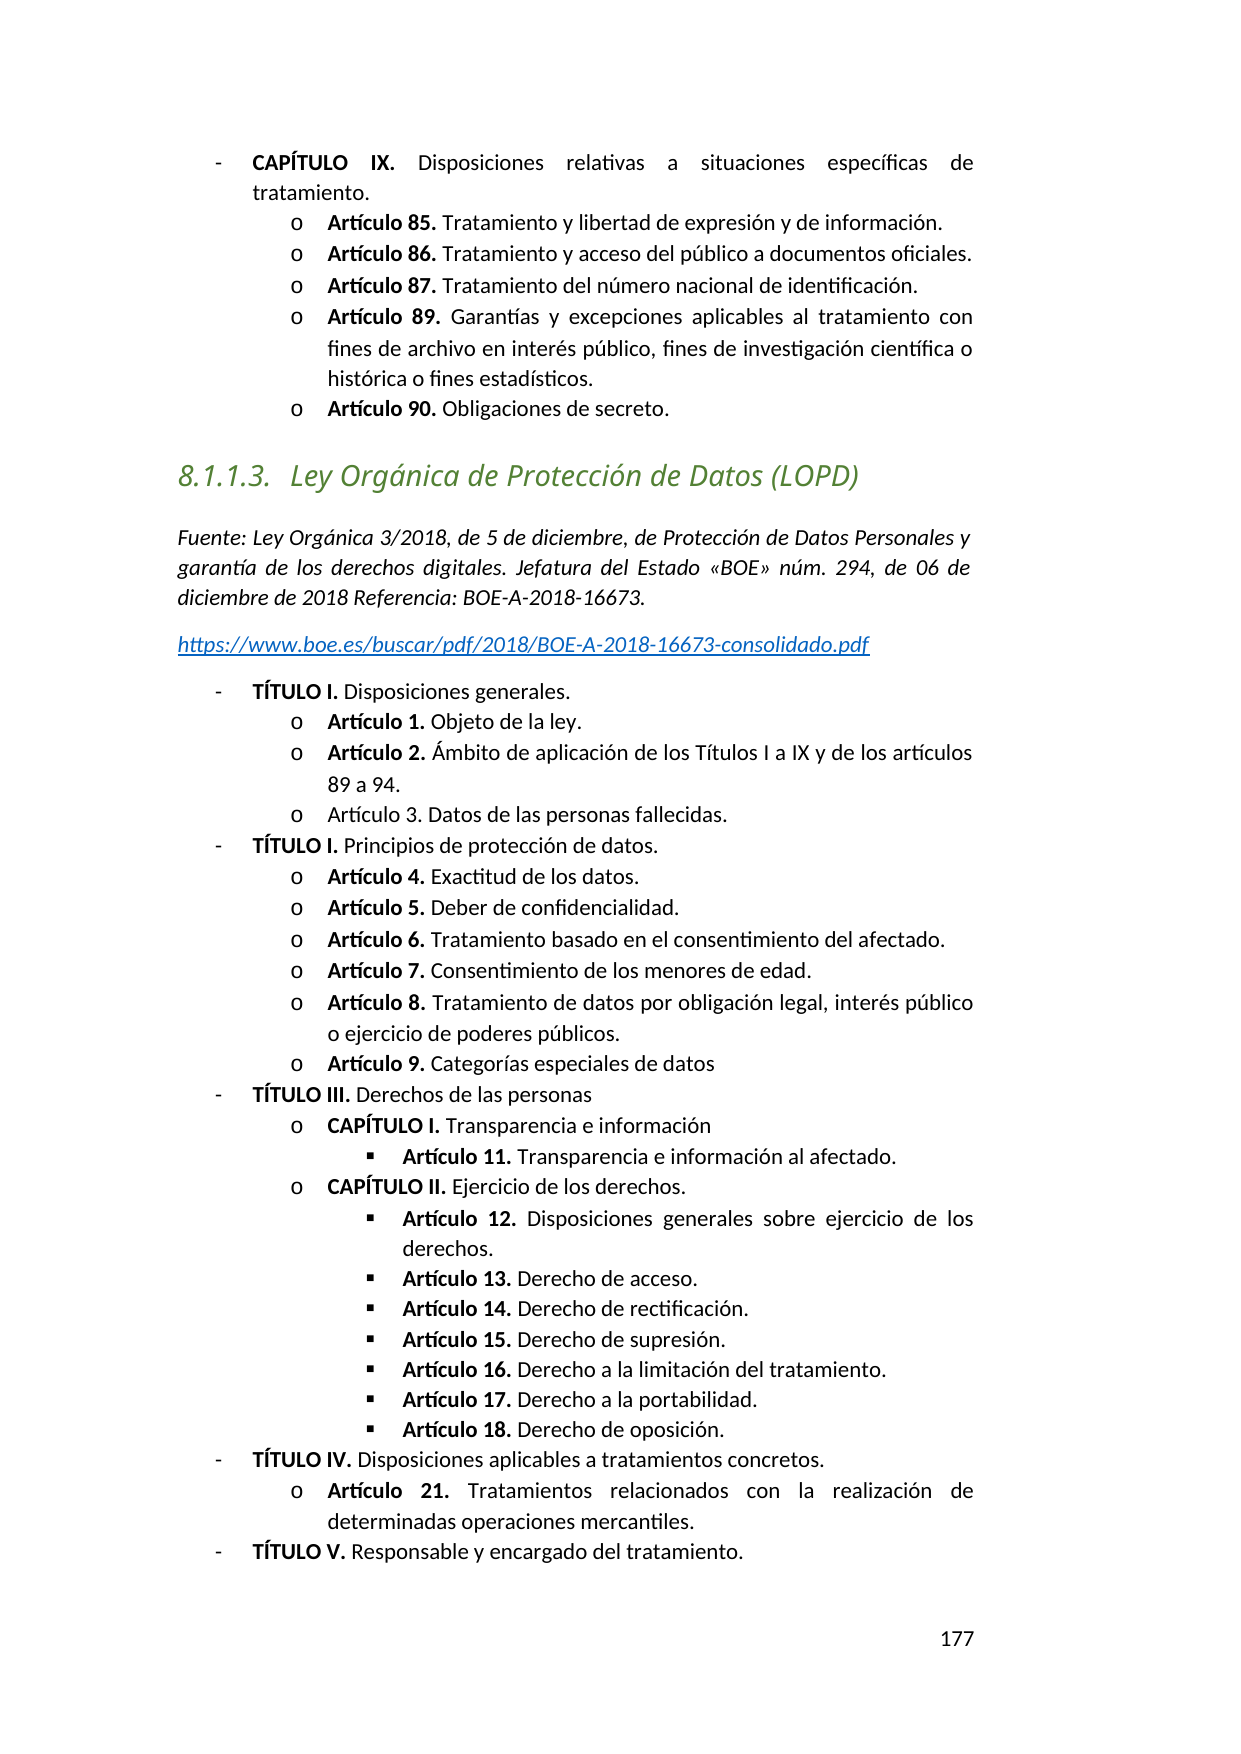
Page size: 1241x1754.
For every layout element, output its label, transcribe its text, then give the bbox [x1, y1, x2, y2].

list TÍTULO V. Responsable y encargado del tratamiento. [215, 1537, 974, 1565]
text https://www.boe.es/buscar/pdf/2018/BOE-A-2018-16673-consolidado.pdf [177, 630, 974, 658]
list TÍTULO III. Derechos de las personas [215, 1081, 974, 1109]
list Artículo 3. Datos de las personas fallecidas. [290, 800, 974, 829]
list Artículo 2. Ámbito de aplicación de los Títulos I a IX y de los artículos 89 a 94. [290, 738, 974, 798]
list Artículo 6. Tratamiento basado en el consentimiento del afectado. [290, 925, 974, 954]
list Artículo 13. Derecho de acceso. [365, 1264, 974, 1292]
list Artículo 9. Categorías especiales de datos [290, 1049, 974, 1078]
list Artículo 12. Disposiciones generales sobre ejercicio de los derechos. [365, 1204, 974, 1262]
list Artículo 85. Tratamiento y libertad de expresión y de información. [290, 208, 974, 237]
list Artículo 18. Derecho de oposición. [365, 1415, 974, 1443]
list TÍTULO IV. Disposiciones aplicables a tratamientos concretos. [215, 1446, 974, 1474]
list Artículo 8. Tratamiento de datos por obligación legal, interés público o ejercicio de poderes públicos. [290, 988, 974, 1047]
list Artículo 89. Garantías y excepciones aplicables al tratamiento con fines de archivo en interés público, fines de investigación científica o histórica o fines estadísticos. [290, 302, 974, 392]
list Artículo 15. Derecho de supresión. [365, 1325, 974, 1353]
list CAPÍTULO IX. Disposiciones relativas a situaciones específicas de tratamiento. [215, 148, 974, 206]
list CAPÍTULO I. Transparencia e información [290, 1111, 974, 1140]
list TÍTULO I. Disposiciones generales. [215, 677, 974, 705]
list Artículo 90. Obligaciones de secreto. [290, 394, 974, 423]
subtitle Ley Orgánica de Protección de Datos (LOPD) [177, 455, 974, 494]
list Artículo 87. Tratamiento del número nacional de identificación. [290, 271, 974, 300]
list Artículo 4. Exactitud de los datos. [290, 862, 974, 891]
text Fuente: Ley Orgánica 3/2018, de 5 de diciembre, de Protección de Datos Personales y garantía de los derechos digitales. Jefatura del Estado «BOE» núm. 294, de 06 de diciembre de 2018 Referencia: BOE-A-2018-16673. [177, 523, 974, 611]
list CAPÍTULO II. Ejercicio de los derechos. [290, 1172, 974, 1202]
list Artículo 17. Derecho a la portabilidad. [365, 1385, 974, 1413]
list Artículo 86. Tratamiento y acceso del público a documentos oficiales. [290, 239, 974, 269]
list Artículo 7. Consentimiento de los menores de edad. [290, 956, 974, 985]
list TÍTULO I. Principios de protección de datos. [215, 832, 974, 859]
list Artículo 14. Derecho de rectificación. [365, 1294, 974, 1323]
list Artículo 16. Derecho a la limitación del tratamiento. [365, 1355, 974, 1383]
list Artículo 21. Tratamientos relacionados con la realización de determinadas operaciones mercantiles. [290, 1476, 974, 1535]
list Artículo 1. Objeto de la ley. [290, 707, 974, 736]
list Artículo 11. Transparencia e información al afectado. [365, 1142, 974, 1170]
list Artículo 5. Deber de confidencialidad. [290, 893, 974, 922]
